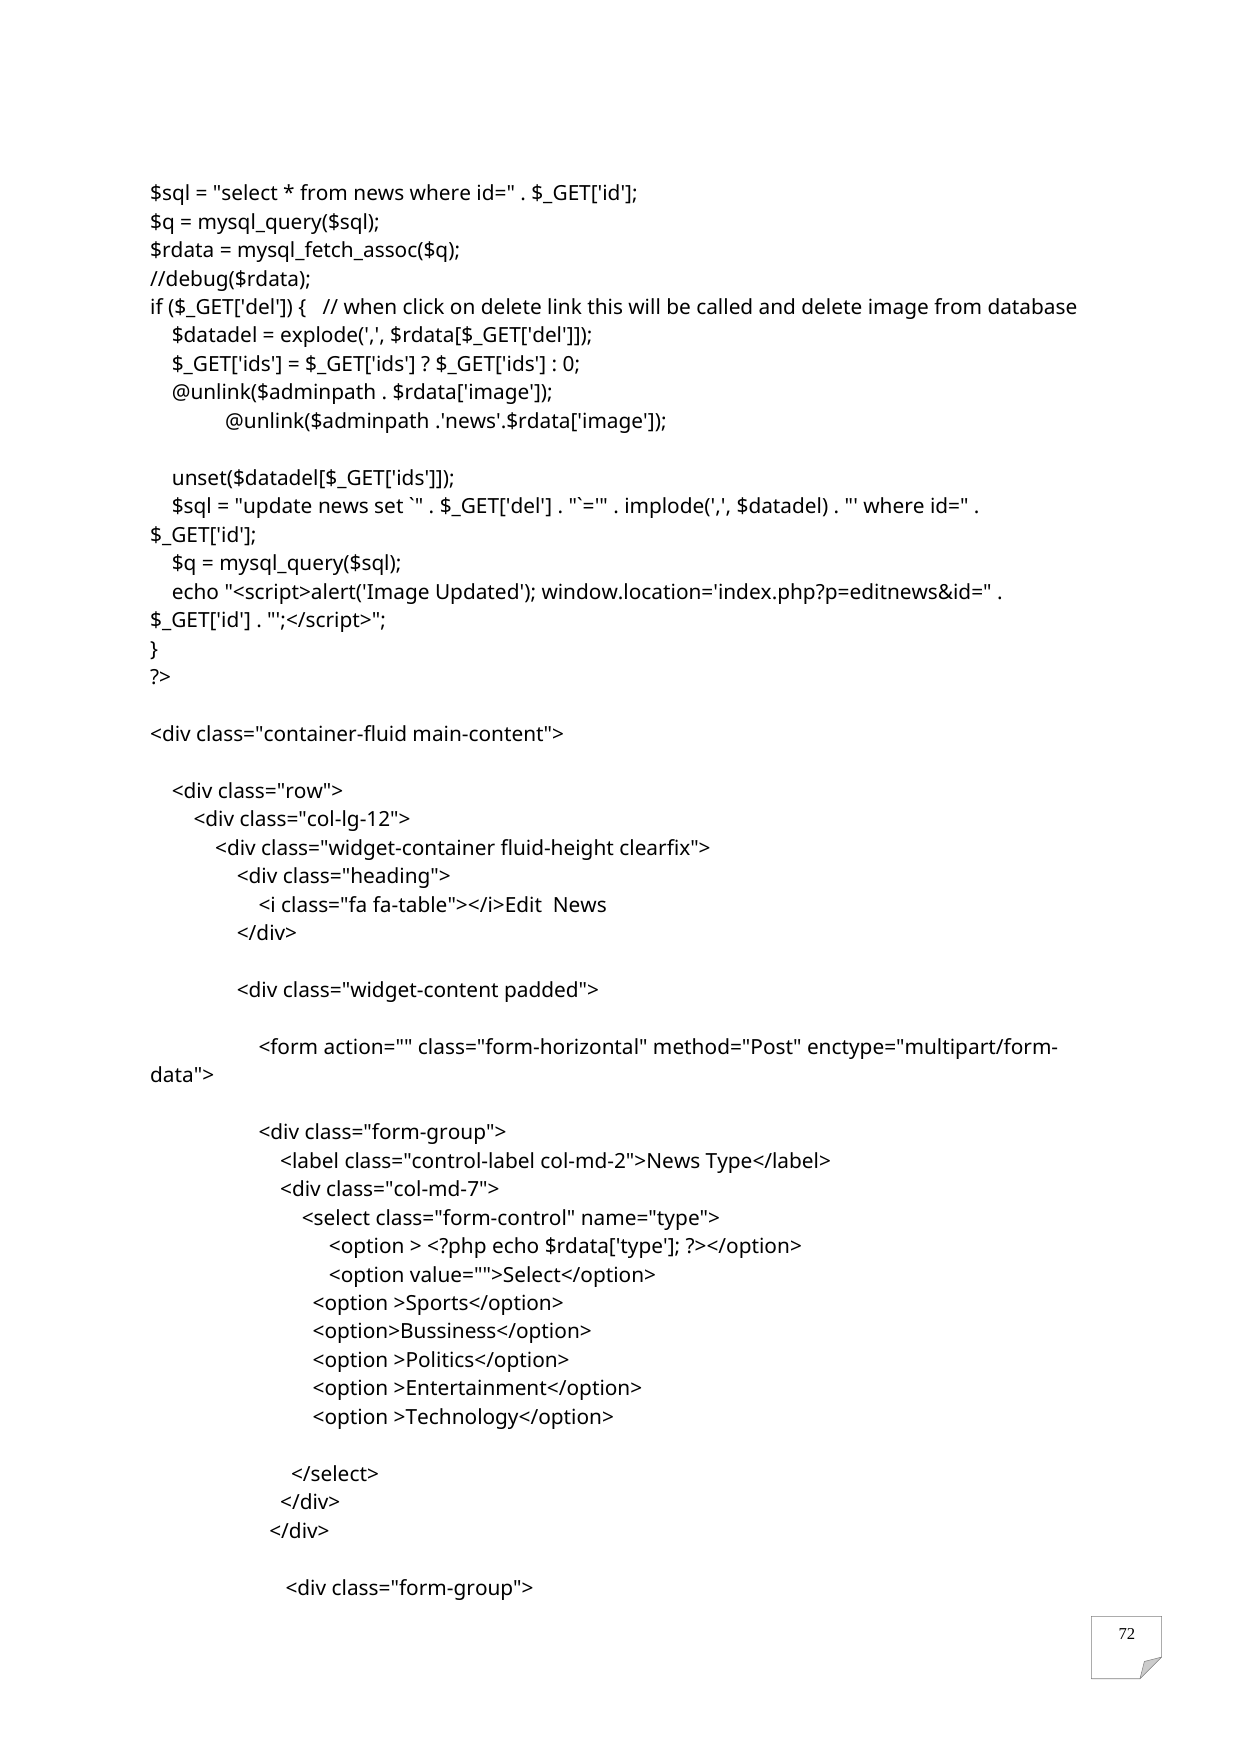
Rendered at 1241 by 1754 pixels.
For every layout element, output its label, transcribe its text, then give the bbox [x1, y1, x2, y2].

text ?> [150, 662, 1090, 691]
text $q = mysql_query($sql); [150, 548, 1090, 577]
text } [150, 634, 1090, 662]
text $q = mysql_query($sql); [150, 207, 1090, 235]
text echo "<script>alert('Image Updated'); window.location='index.php?p=editnews&id=" . $_GET['id'] . "';</script>"; [150, 577, 1090, 634]
text $rdata = mysql_fetch_assoc($q); [150, 235, 1090, 264]
text <div class="form-group"> [150, 1117, 1090, 1146]
text $sql = "update news set `" . $_GET['del'] . "`='" . implode(',', $datadel) . "' where id=" . $_GET['id']; [150, 492, 1090, 548]
text $_GET['ids'] = $_GET['ids'] ? $_GET['ids'] : 0; [150, 349, 1090, 377]
text $datadel = explode(',', $rdata[$_GET['del']]); [150, 321, 1090, 349]
text @unlink($adminpath .'news'.$rdata['image']); [150, 406, 1090, 434]
text <div class="heading"> [150, 861, 1090, 890]
text <form action="" class="form-horizontal" method="Post" enctype="multipart/form-data"> [150, 1032, 1090, 1089]
text @unlink($adminpath . $rdata['image']); [150, 377, 1090, 406]
text <div class="col-lg-12"> [150, 804, 1090, 833]
text </div> [150, 1516, 1090, 1544]
text <option >Technology</option> [150, 1402, 1090, 1430]
text <option>Bussiness</option> [150, 1317, 1090, 1345]
text <label class="control-label col-md-2">News Type</label> [150, 1146, 1090, 1174]
text <option >Sports</option> [150, 1288, 1090, 1317]
text <option > <?php echo $rdata['type']; ?></option> [150, 1231, 1090, 1260]
text </div> [150, 1487, 1090, 1516]
text <div class="container-fluid main-content"> [150, 719, 1090, 747]
text <div class="form-group"> [150, 1573, 1090, 1602]
text </div> [150, 918, 1090, 947]
text //debug($rdata); [150, 264, 1090, 292]
text <option >Entertainment</option> [150, 1373, 1090, 1402]
text <i class="fa fa-table"></i>Edit News [150, 890, 1090, 918]
text <option value="">Select</option> [150, 1260, 1090, 1288]
text <div class="widget-container fluid-height clearfix"> [150, 833, 1090, 861]
text unset($datadel[$_GET['ids']]); [150, 463, 1090, 492]
text $sql = "select * from news where id=" . $_GET['id']; [150, 178, 1090, 207]
text <select class="form-control" name="type"> [150, 1203, 1090, 1231]
text <div class="widget-content padded"> [150, 975, 1090, 1003]
text <option >Politics</option> [150, 1345, 1090, 1373]
text <div class="row"> [150, 776, 1090, 804]
text </select> [150, 1459, 1090, 1487]
text <div class="col-md-7"> [150, 1174, 1090, 1203]
text if ($_GET['del']) { // when click on delete link this will be called and delete image from database [150, 292, 1090, 321]
